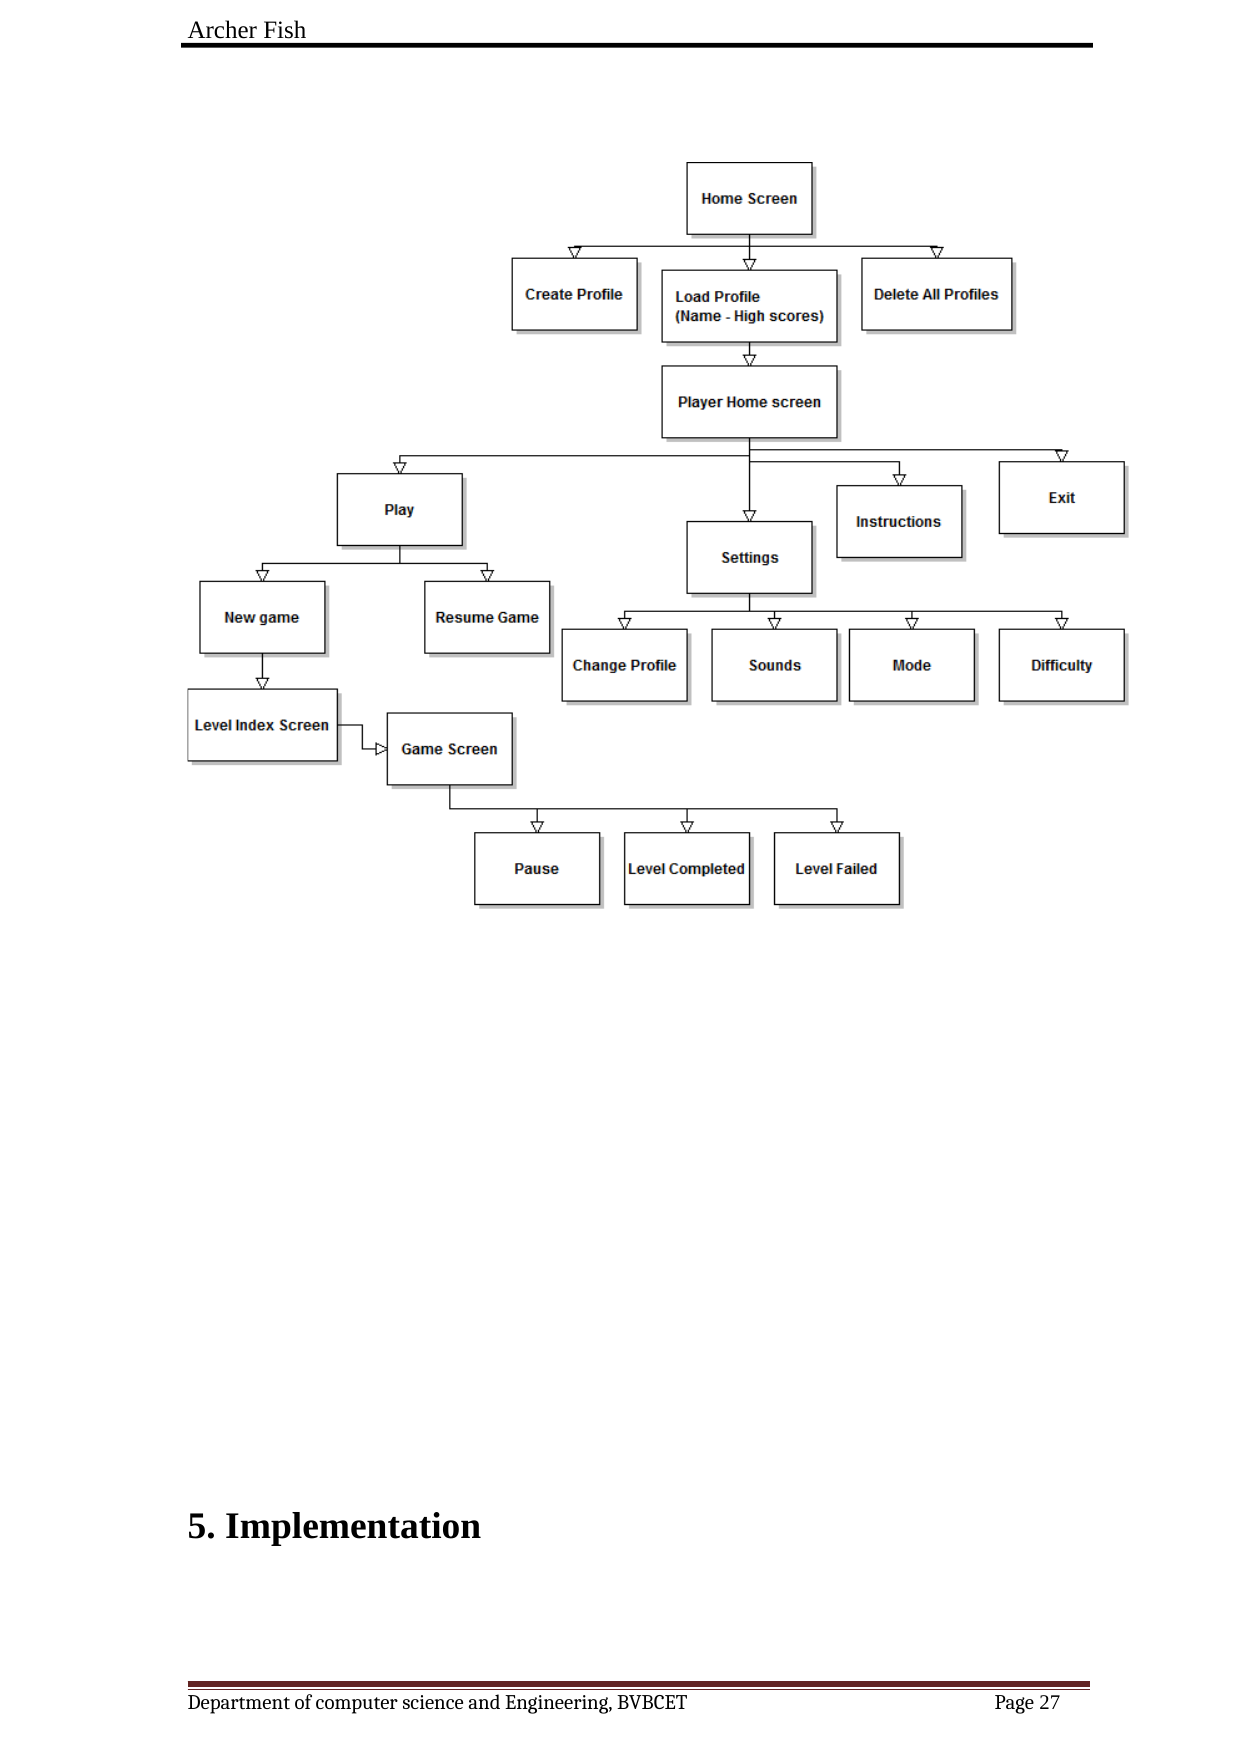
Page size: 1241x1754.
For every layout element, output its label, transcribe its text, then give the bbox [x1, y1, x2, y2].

picture [187, 162, 1130, 910]
text 5. Implementation [187, 1504, 1090, 1547]
